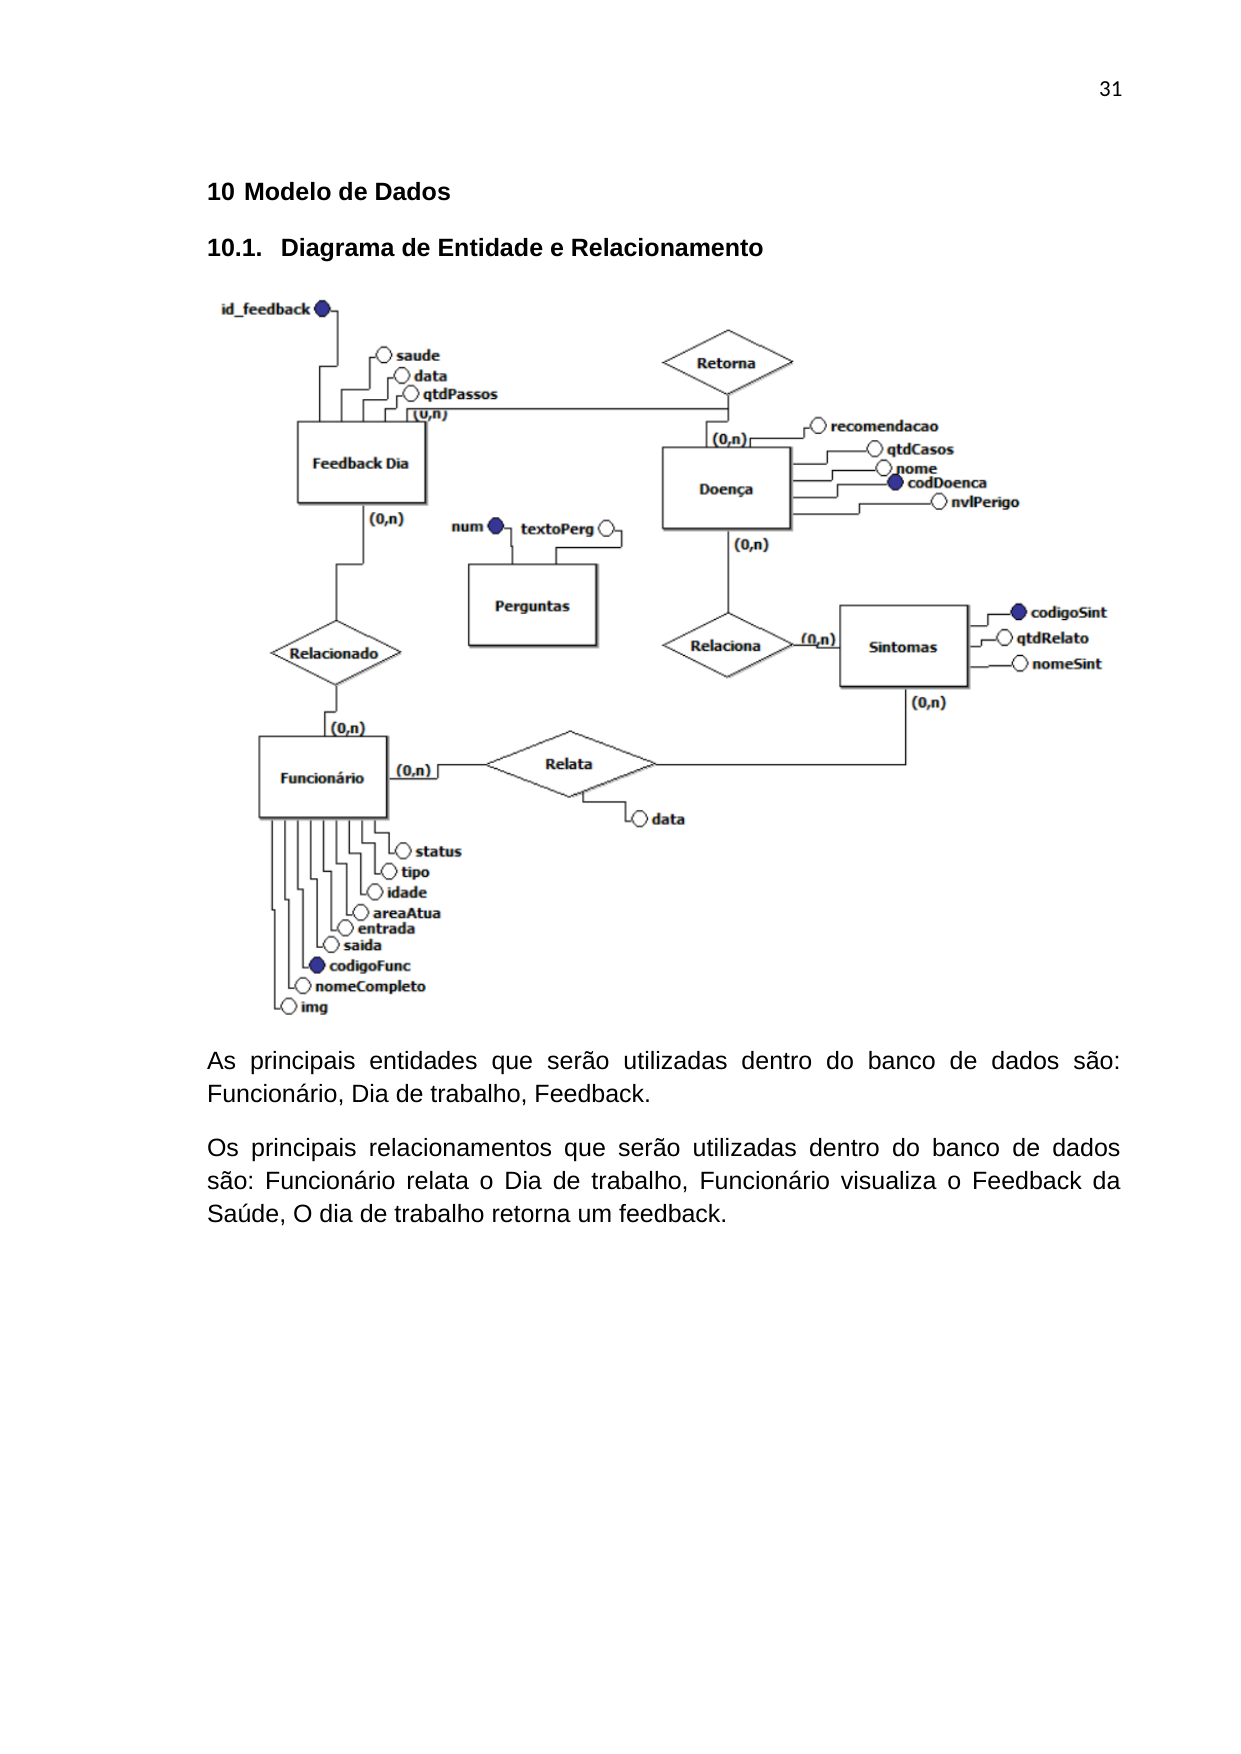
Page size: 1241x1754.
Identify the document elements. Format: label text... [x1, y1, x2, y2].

subtitle Diagrama de Entidade e Relacionamento [207, 233, 1122, 262]
text Os principais relacionamentos que serão utilizadas dentro do banco de dados são: Funcionário relata o Dia de trabalho, Funcionário visualiza o Feedback da Saúde, O dia de trabalho retorna um feedback. [207, 1133, 1122, 1228]
picture [206, 288, 1123, 1022]
text As principais entidades que serão utilizadas dentro do banco de dados são: Funcionário, Dia de trabalho, Feedback. [207, 1046, 1122, 1108]
subtitle Modelo de Dados [207, 177, 1122, 206]
